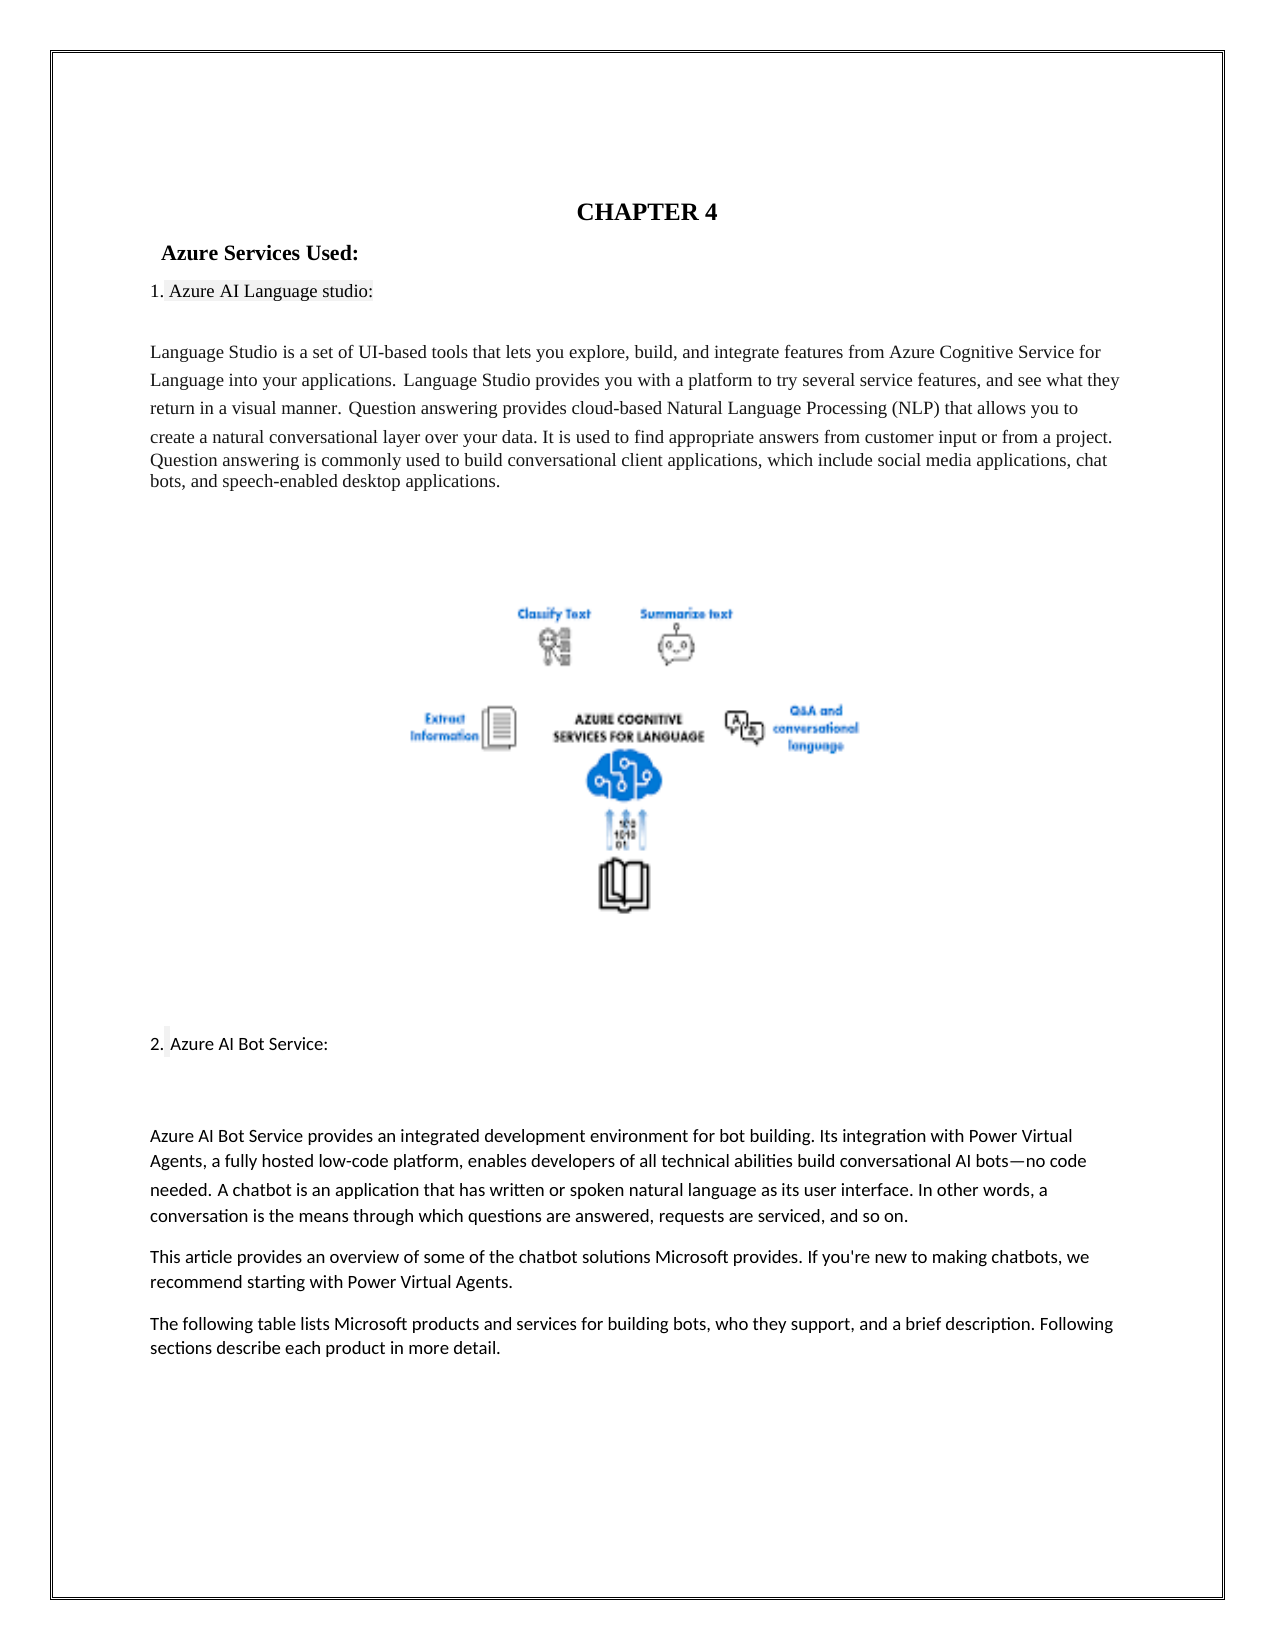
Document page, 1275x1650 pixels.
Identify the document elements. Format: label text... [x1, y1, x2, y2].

text 1. Azure AI Language studio: [150, 279, 1125, 301]
picture [327, 574, 948, 923]
text 2. Azure AI Bot Service: [170, 1032, 1125, 1055]
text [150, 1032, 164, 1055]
text The following table lists Microsoft products and services for building bots, who they support, and a brief description. Following sections describe each product in more detail. [150, 1312, 1125, 1359]
text Azure Services Used: [150, 240, 1125, 265]
text Language Studio is a set of UI-based tools that lets you explore, build, and integrate features from Azure Cognitive Service for Language into your applications. Language Studio provides you with a platform to try several service features, and see what they return in a visual manner. Question answering provides cloud-based Natural Language Processing (NLP) that allows you to create a natural conversational layer over your data. It is used to find appropriate answers from customer input or from a project. Question answering is commonly used to build conversational client applications, which include social media applications, chat bots, and speech-enabled desktop applications. [150, 341, 1125, 492]
text CHAPTER 4 [406, 197, 887, 226]
text Azure AI Bot Service provides an integrated development environment for bot building. Its integration with Power Virtual Agents, a fully hosted low-code platform, enables developers of all technical abilities build conversational AI bots—no code needed. A chatbot is an application that has written or spoken natural language as its user interface. In other words, a conversation is the means through which questions are answered, requests are serviced, and so on. [150, 1125, 1125, 1227]
text This article provides an overview of some of the chatbot solutions Microsoft provides. If you're new to making chatbots, we recommend starting with Power Virtual Agents. [150, 1246, 1125, 1293]
